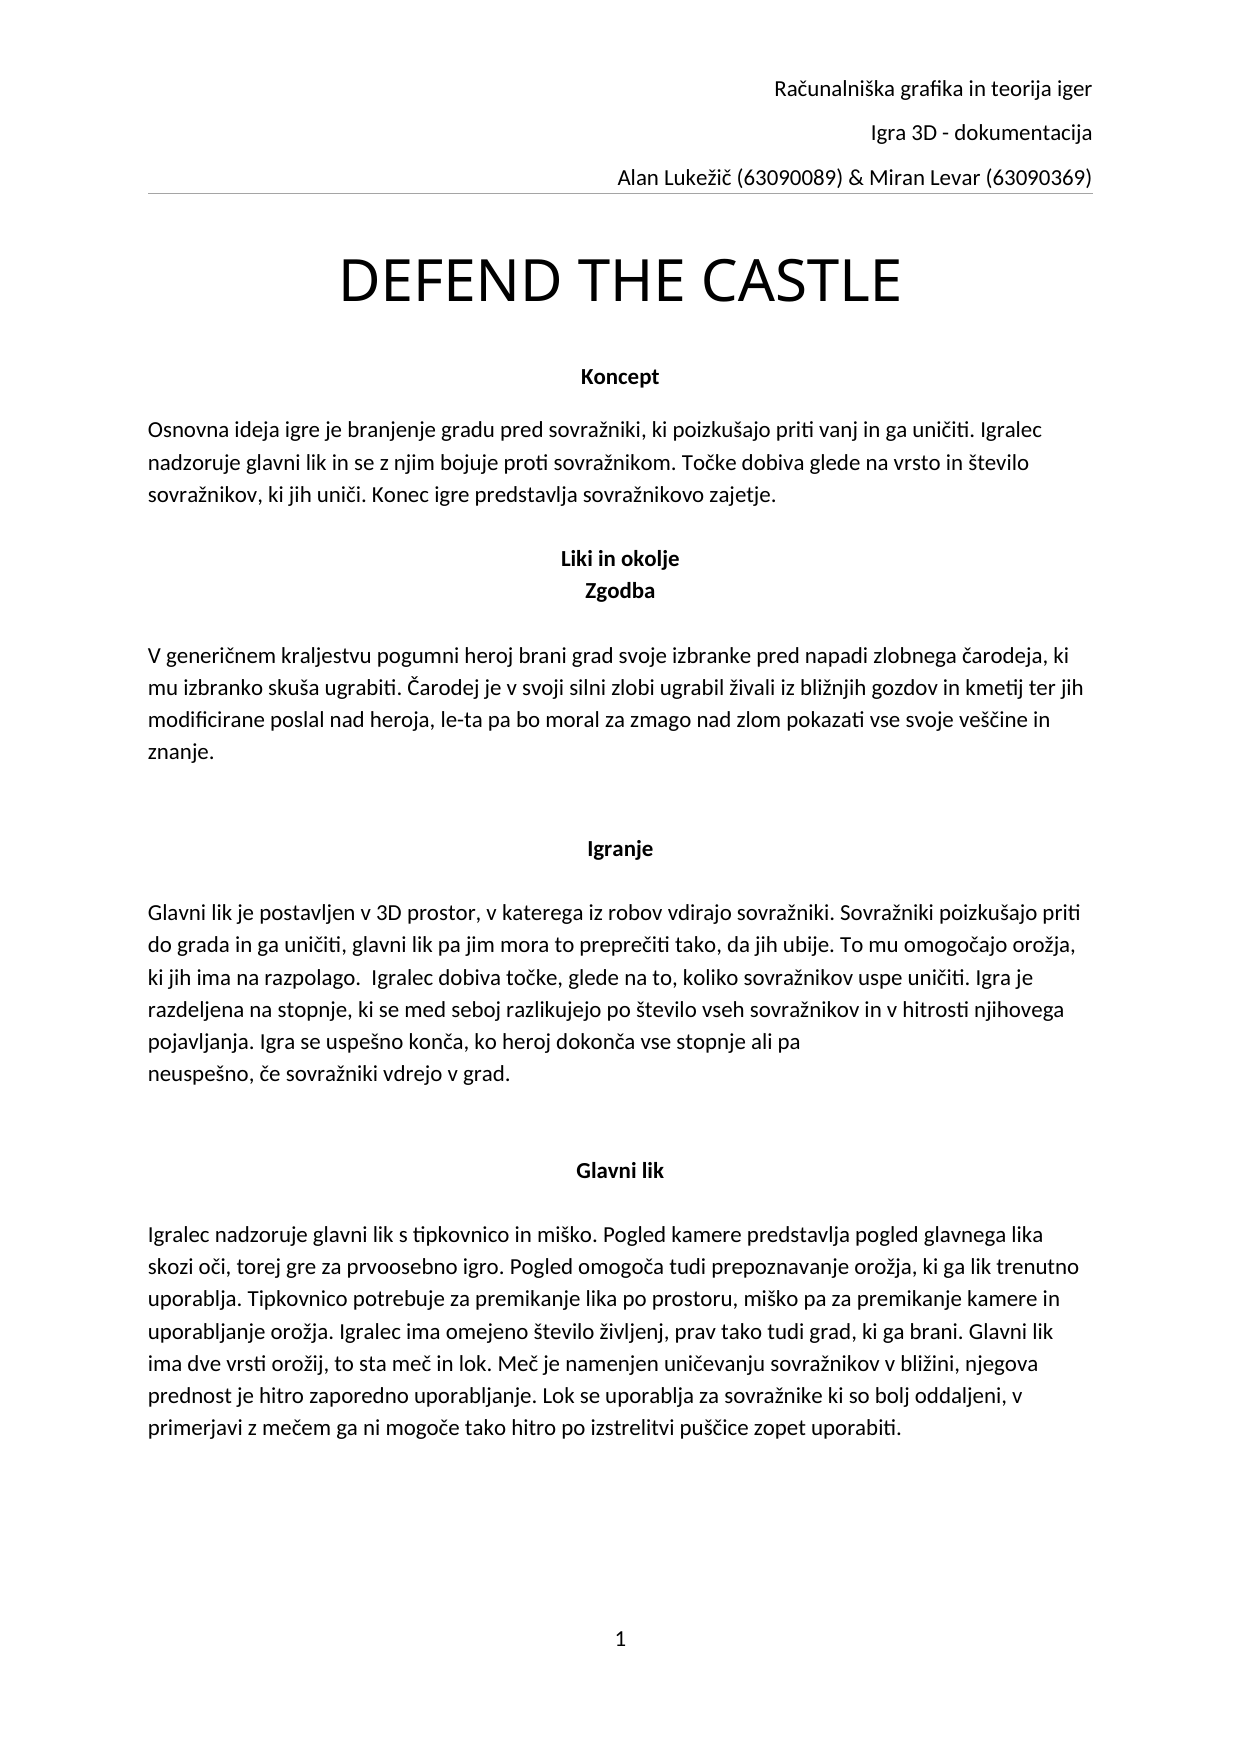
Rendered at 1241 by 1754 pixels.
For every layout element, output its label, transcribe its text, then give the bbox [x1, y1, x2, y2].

text Igralec nadzoruje glavni lik s tipkovnico in miško. Pogled kamere predstavlja pogled glavnega lika skozi oči, torej gre za prvoosebno igro. Pogled omogoča tudi prepoznavanje orožja, ki ga lik trenutno uporablja. Tipkovnico potrebuje za premikanje lika po prostoru, miško pa za premikanje kamere in uporabljanje orožja. Igralec ima omejeno število življenj, prav tako tudi grad, ki ga brani. Glavni lik ima dve vrsti orožij, to sta meč in lok. Meč je namenjen uničevanju sovražnikov v bližini, njegova prednost je hitro zaporedno uporabljanje. Lok se uporablja za sovražnike ki so bolj oddaljeni, v primerjavi z mečem ga ni mogoče tako hitro po izstrelitvi puščice zopet uporabiti. [148, 1220, 1093, 1441]
text Igranje [148, 834, 1093, 862]
text Glavni lik [148, 1156, 1093, 1184]
text Glavni lik je postavljen v 3D prostor, v katerega iz robov vdirajo sovražniki. Sovražniki poizkušajo priti do grada in ga uničiti, glavni lik pa jim mora to preprečiti tako, da jih ubije. To mu omogočajo orožja, ki jih ima na razpolago. Igralec dobiva točke, glede na to, koliko sovražnikov uspe uničiti. Igra je razdeljena na stopnje, ki se med seboj razlikujejo po število vseh sovražnikov in v hitrosti njihovega pojavljanja. Igra se uspešno konča, ko heroj dokonča vse stopnje ali pa [148, 898, 1093, 1055]
text Koncept [148, 362, 1093, 391]
text neuspešno, če sovražniki vdrejo v grad. [148, 1059, 1093, 1087]
text V generičnem kraljestvu pogumni heroj brani grad svoje izbranke pred napadi zlobnega čarodeja, ki mu izbranko skuša ugrabiti. Čarodej je v svoji silni zlobi ugrabil živali iz bližnjih gozdov in kmetij ter jih modificirane poslal nad heroja, le-ta pa bo moral za zmago nad zlom pokazati vse svoje veščine in znanje. [148, 641, 1093, 765]
text Osnovna ideja igre je branjenje gradu pred sovražniki, ki poizkušajo priti vanj in ga uničiti. Igralec nadzoruje glavni lik in se z njim bojuje proti sovražnikom. Točke dobiva glede na vrsto in število sovražnikov, ki jih uniči. Konec igre predstavlja sovražnikovo zajetje. [148, 416, 1093, 508]
text Zgodba [148, 576, 1093, 604]
text DEFEND THE CASTLE [148, 239, 1093, 318]
text Liki in okolje [148, 544, 1093, 572]
